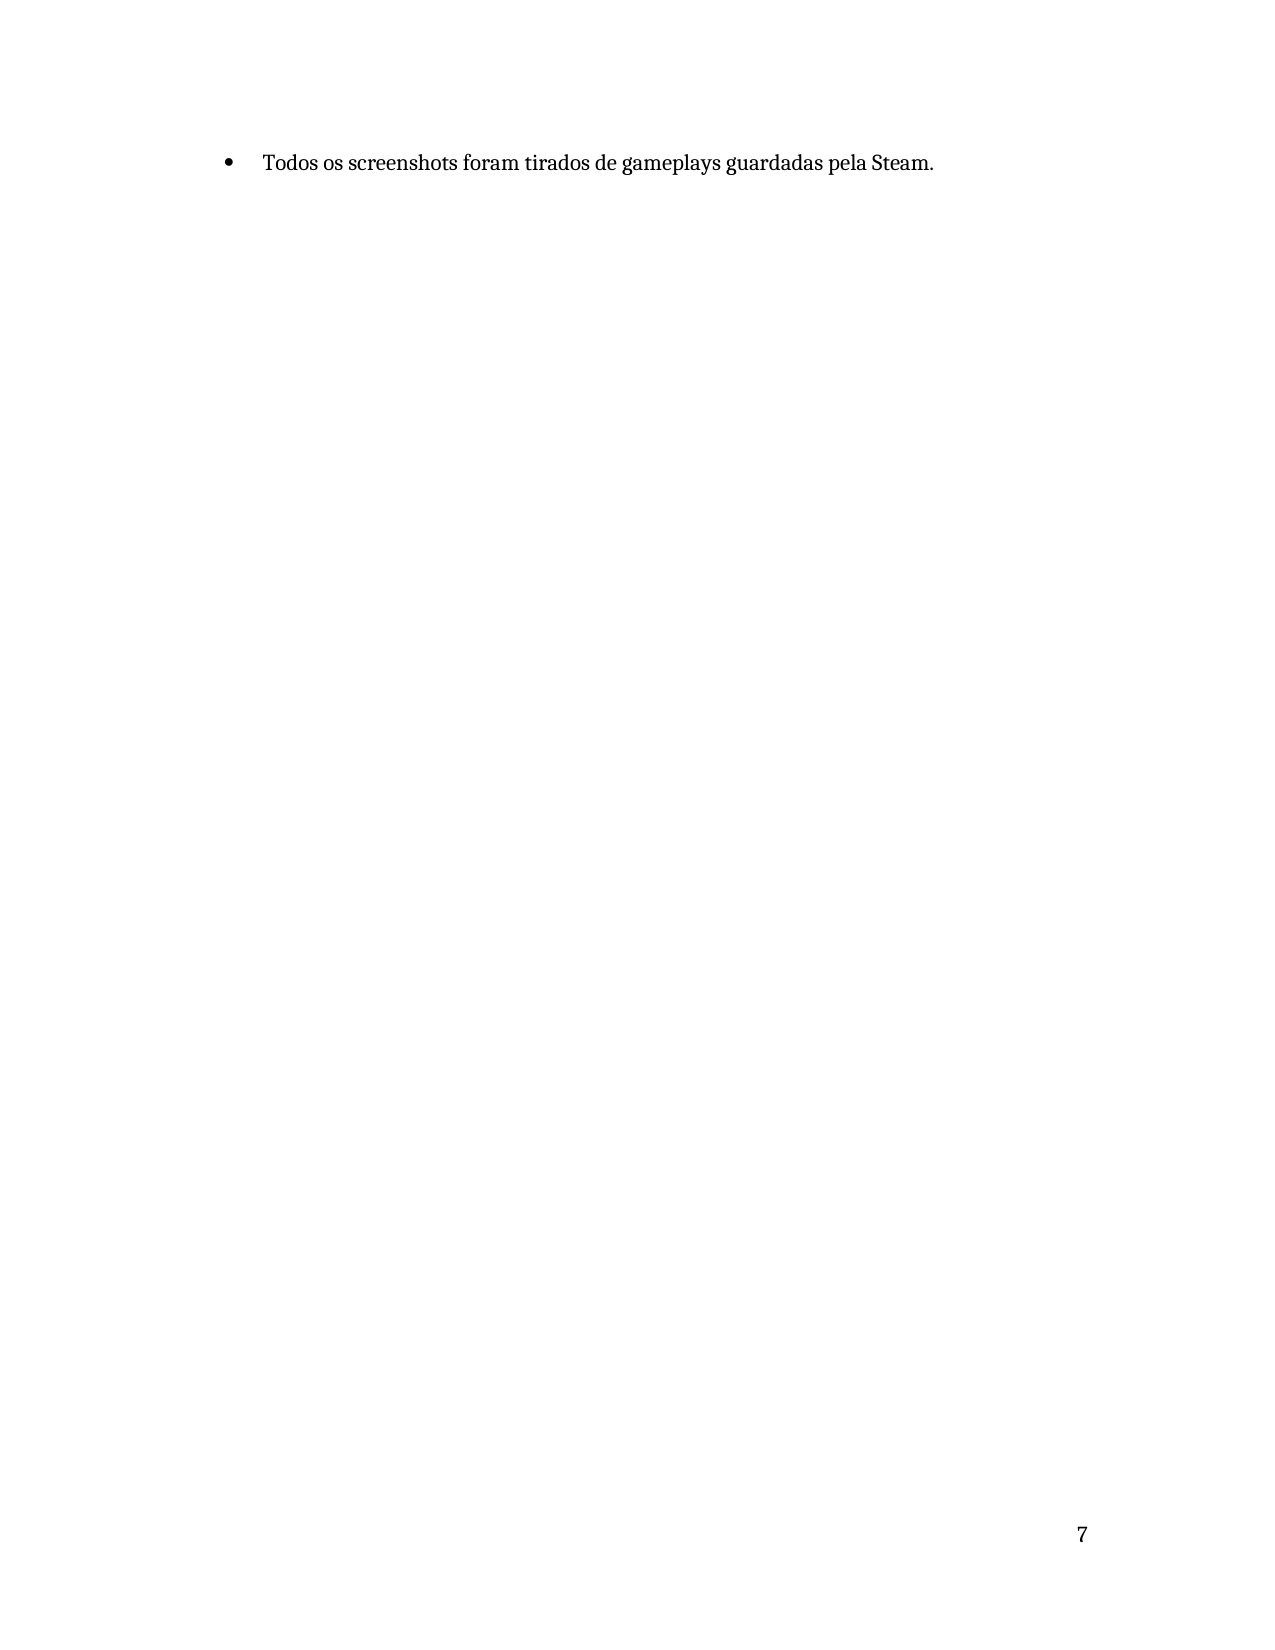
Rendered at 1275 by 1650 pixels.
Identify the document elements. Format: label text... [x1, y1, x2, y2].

list Todos os screenshots foram tirados de gameplays guardadas pela Steam. [225, 150, 1087, 176]
